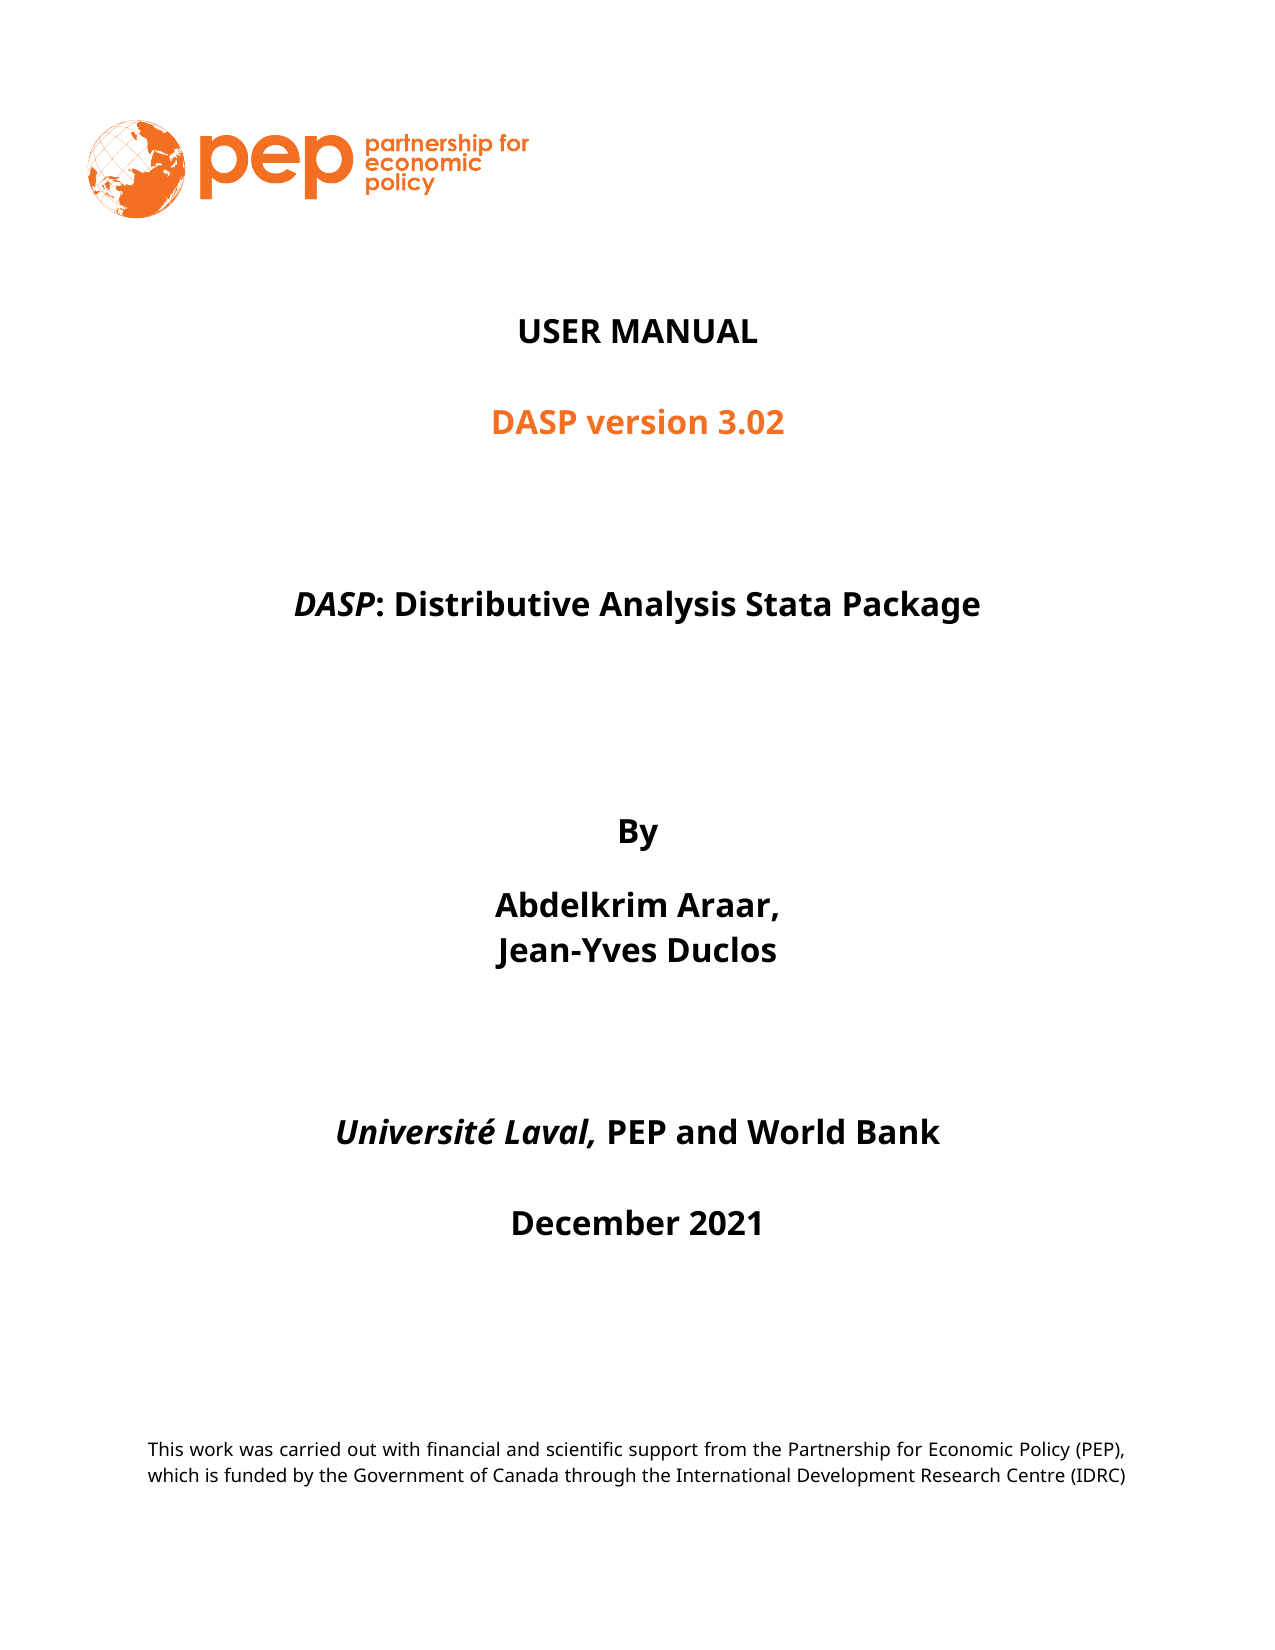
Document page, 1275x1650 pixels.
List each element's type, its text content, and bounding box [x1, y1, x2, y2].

text Abdelkrim Araar, [148, 882, 1127, 927]
text By [148, 808, 1127, 853]
text DASP: Distributive Analysis Stata Package [148, 581, 1127, 626]
text Jean-Yves Duclos [148, 927, 1127, 973]
text December 2021 [148, 1200, 1127, 1245]
text Université Laval, PEP and World Bank [148, 1109, 1127, 1154]
text DASP version 3.02 [148, 399, 1127, 444]
picture [83, 85, 534, 235]
text USER MANUAL [148, 308, 1127, 353]
